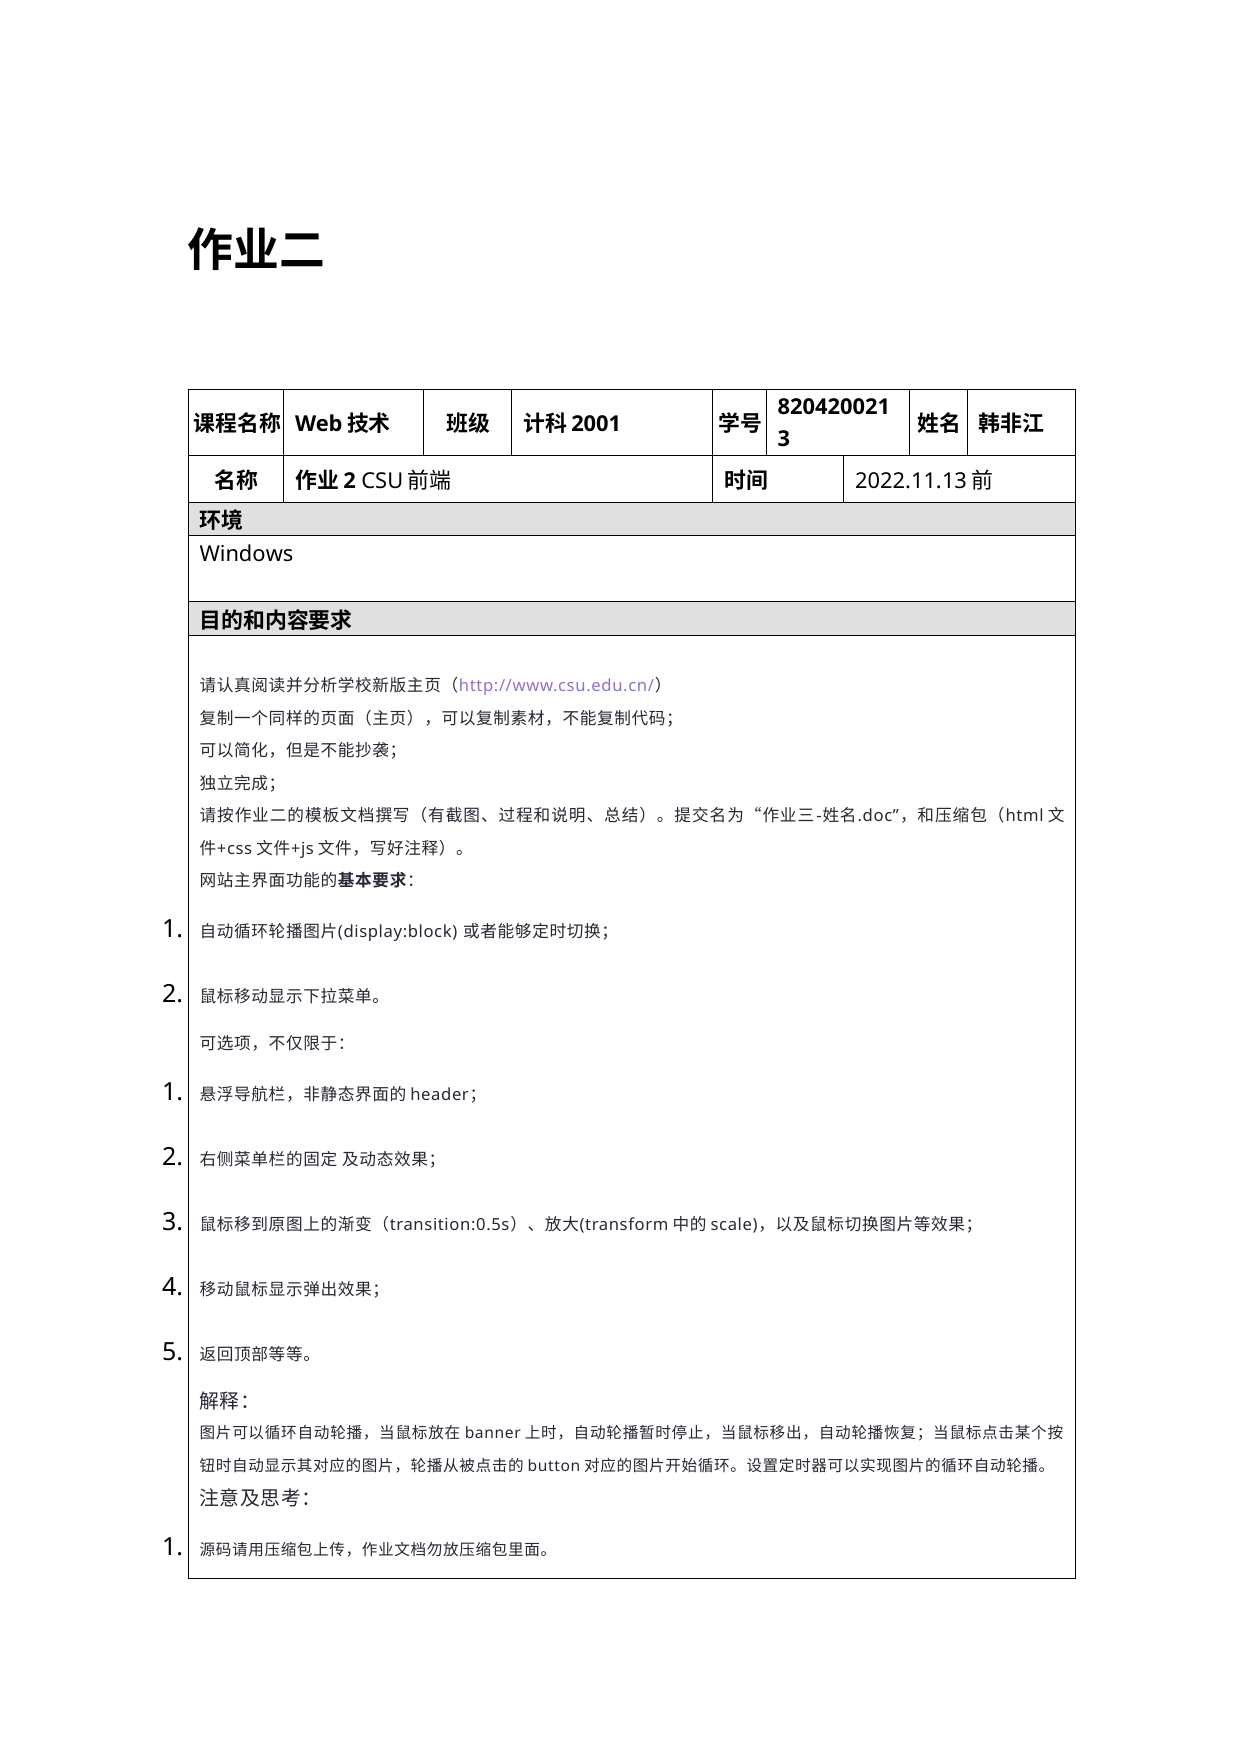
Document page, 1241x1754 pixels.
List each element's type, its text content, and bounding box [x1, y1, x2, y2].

table_header 班级 [424, 390, 511, 454]
table_cell 作业2 CSU前端 [284, 456, 712, 502]
table_cell Windows [189, 536, 1075, 601]
table_header 课程名称 [189, 390, 283, 454]
table_cell 2022.11.13前 [844, 456, 1075, 502]
table_header 学号 [713, 390, 766, 454]
table_cell 时间 [713, 456, 843, 502]
table_header 8204200213 [767, 390, 909, 454]
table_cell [189, 636, 1075, 1578]
table_header 计科2001 [512, 390, 712, 454]
table_header 韩非江 [968, 390, 1075, 454]
table_header Web技术 [284, 390, 423, 454]
table_header 姓名 [910, 390, 967, 454]
table_cell 目的和内容要求 [189, 602, 1075, 635]
table_cell 环境 [189, 503, 1075, 535]
table_cell 名称 [189, 456, 283, 502]
subtitle 作业二 [187, 197, 1053, 295]
